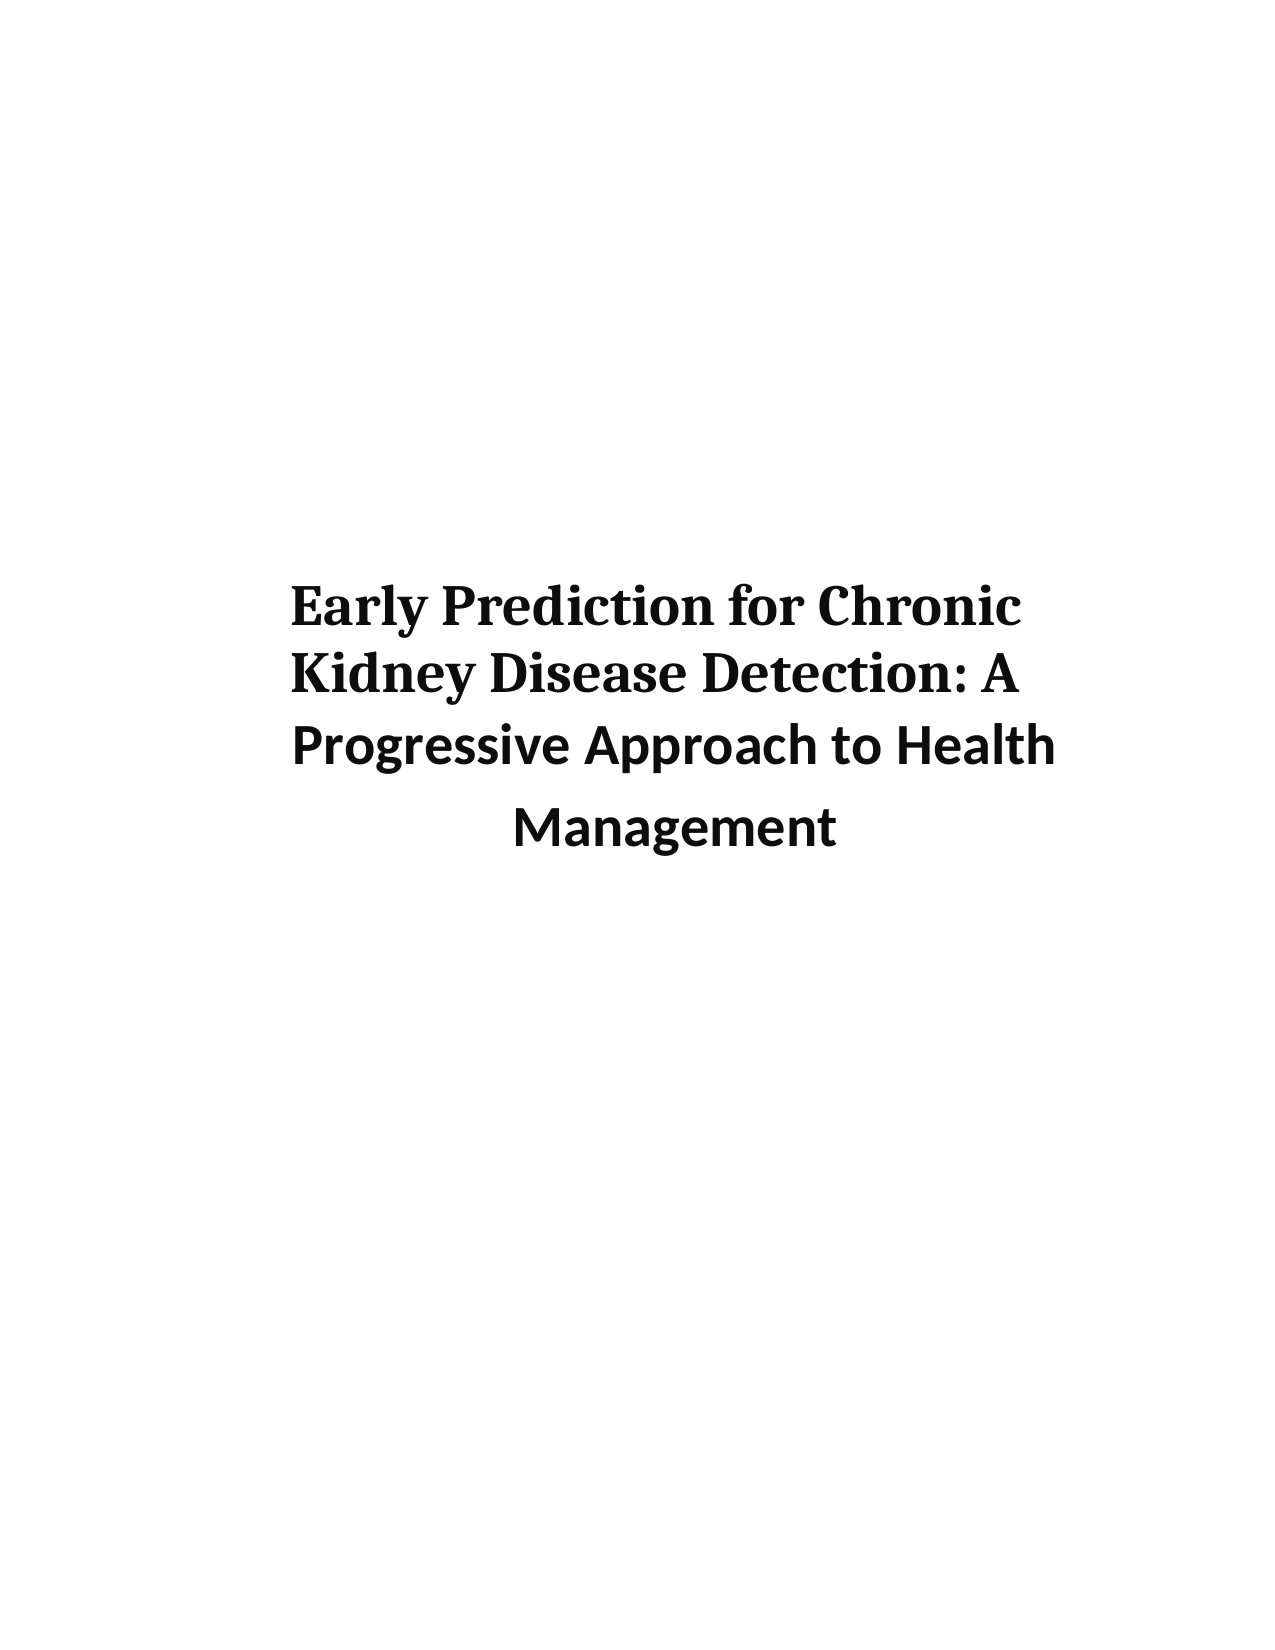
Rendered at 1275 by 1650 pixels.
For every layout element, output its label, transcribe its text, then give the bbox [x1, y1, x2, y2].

text Progressive Approach to Health Management [225, 707, 1125, 861]
text Early Prediction for Chronic [150, 573, 1125, 640]
text Kidney Disease Detection: A [150, 640, 1125, 707]
